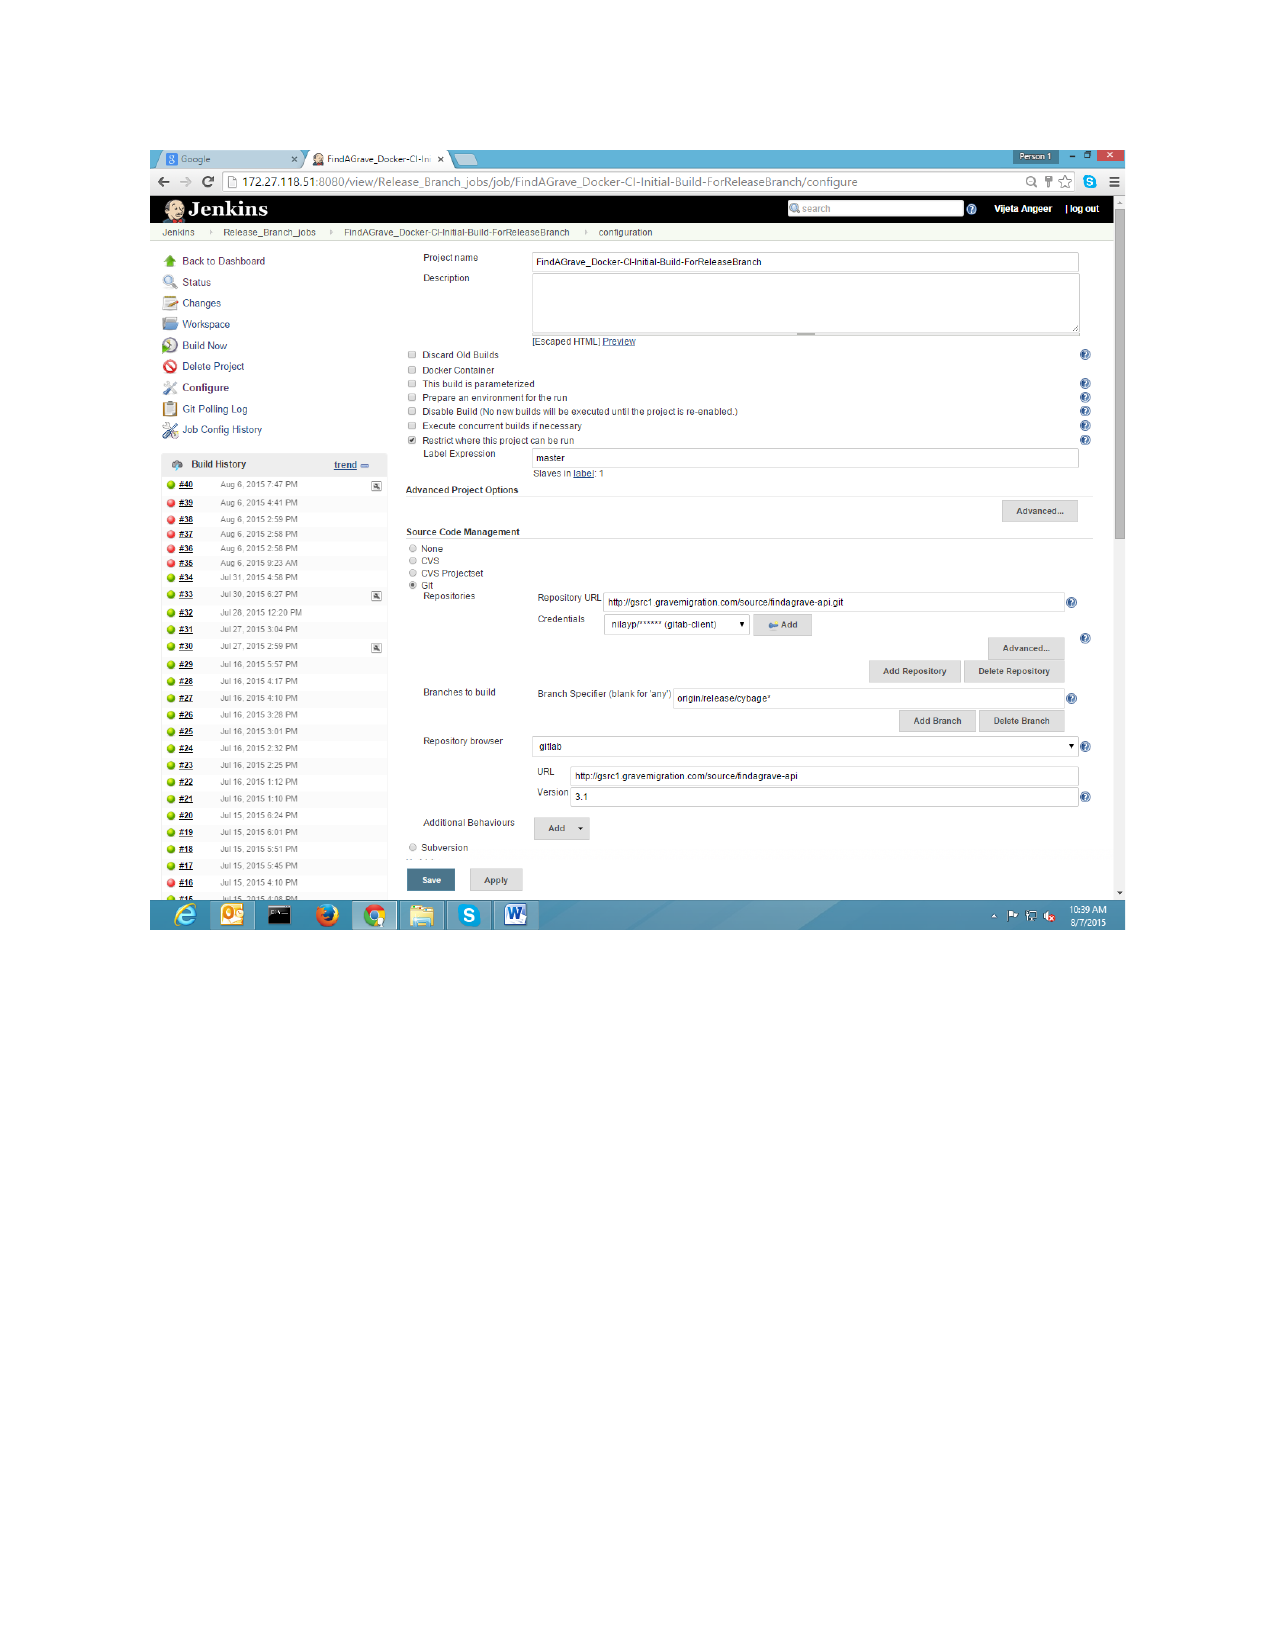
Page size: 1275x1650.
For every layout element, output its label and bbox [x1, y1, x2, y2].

picture [150, 150, 1125, 930]
